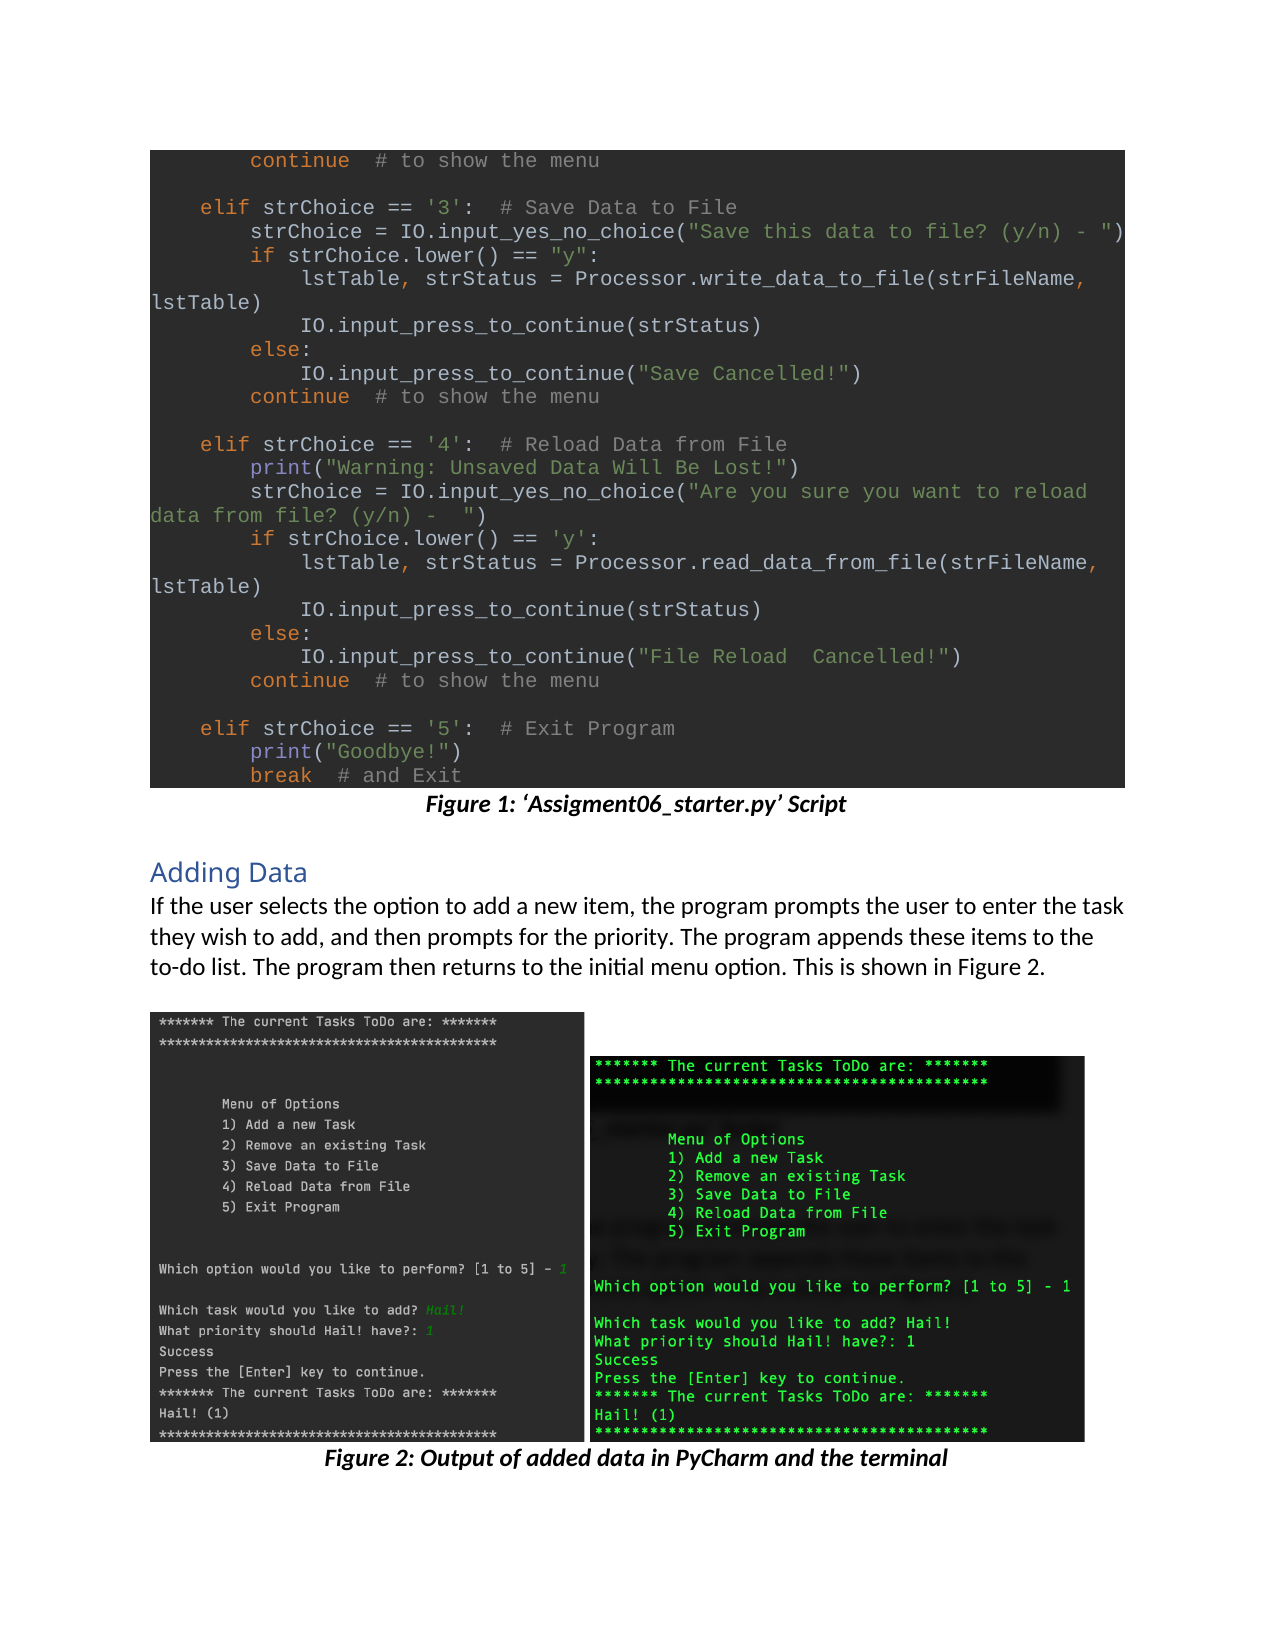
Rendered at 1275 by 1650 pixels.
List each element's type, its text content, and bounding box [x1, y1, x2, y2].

text Figure 1: ‘Assigment06_starter.py’ Script [150, 788, 1125, 819]
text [150, 150, 1125, 788]
subtitle Adding Data [150, 854, 1125, 891]
text Figure 2: Output of added data in PyCharm and the terminal [150, 1442, 1125, 1473]
picture [590, 1056, 1085, 1442]
text If the user selects the option to add a new item, the program prompts the user to enter the task they wish to add, and then prompts for the priority. The program appends these items to the to-do list. The program then returns to the initial menu option. This is shown in Figure 2. [150, 891, 1125, 982]
picture [150, 1012, 585, 1442]
